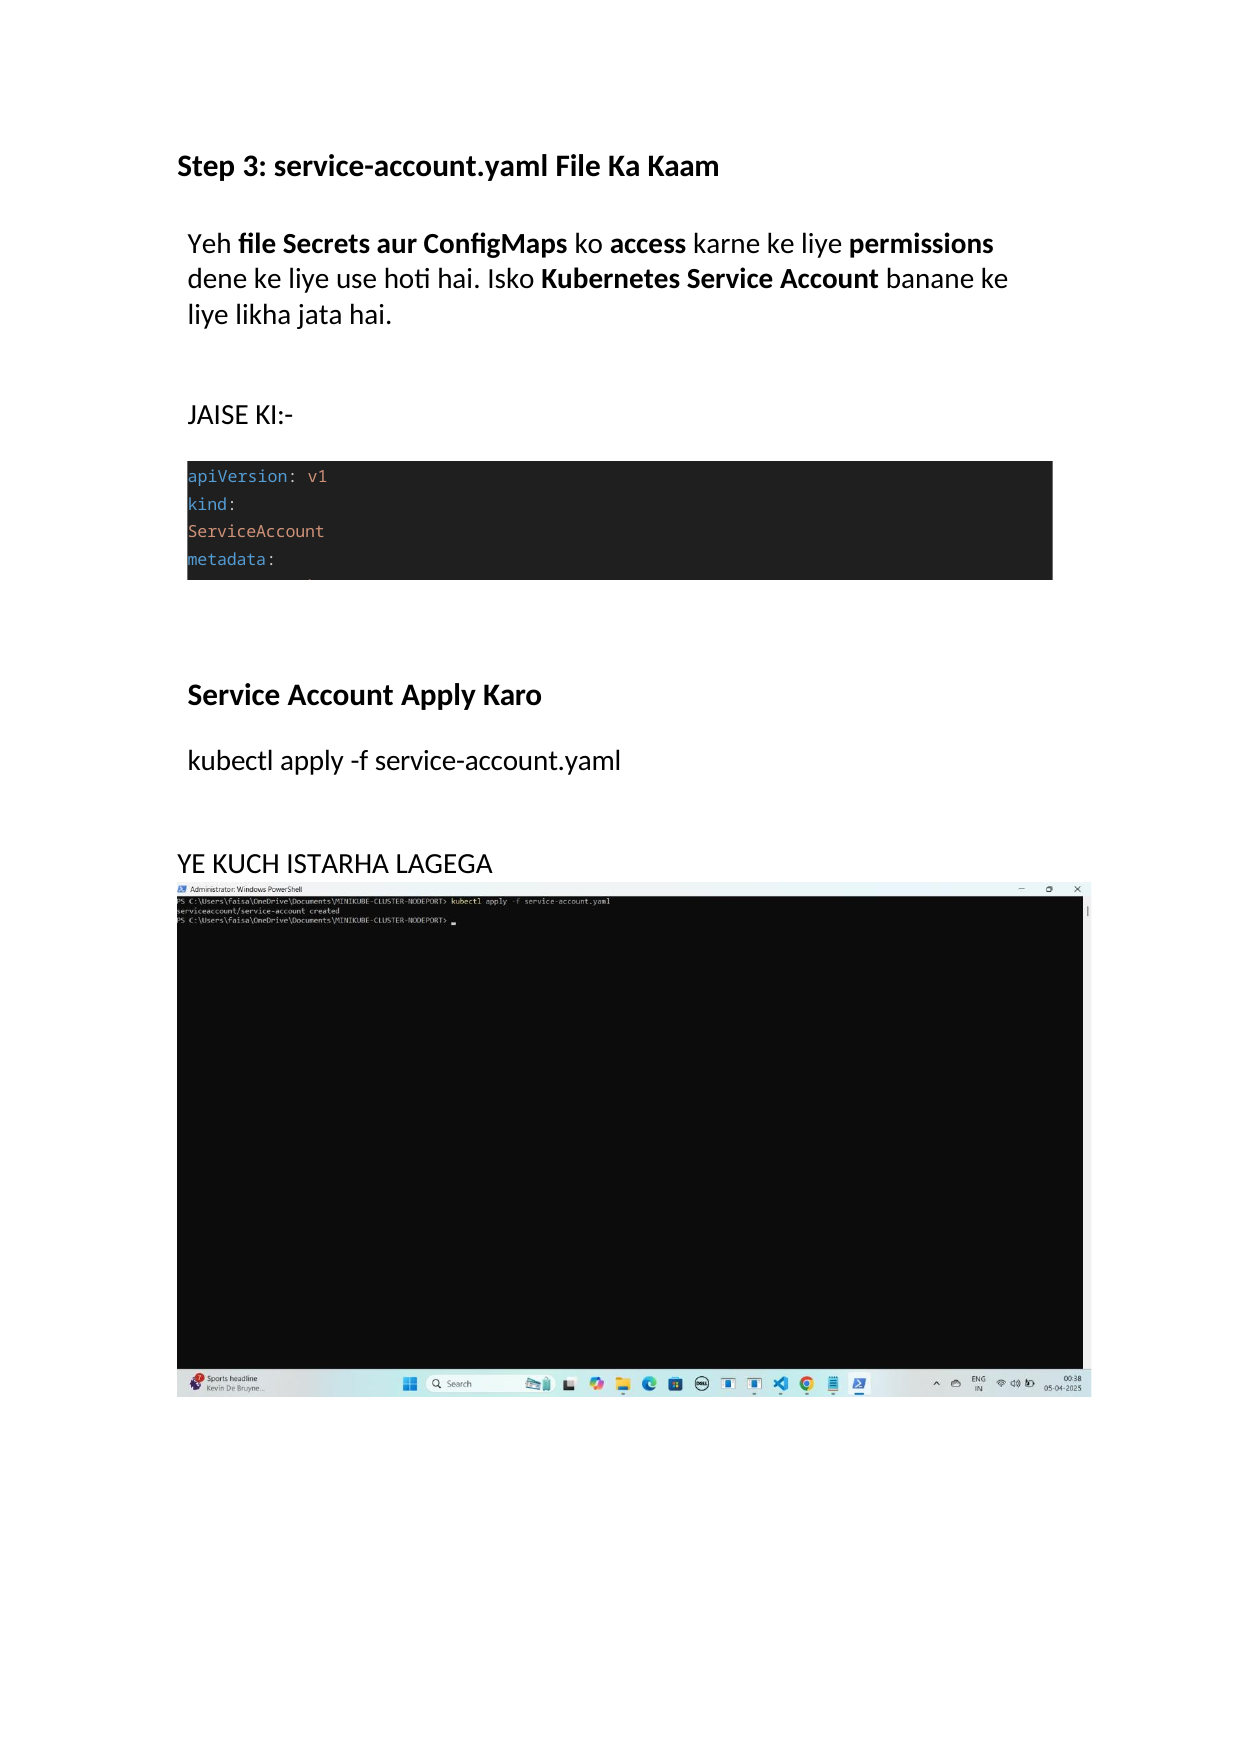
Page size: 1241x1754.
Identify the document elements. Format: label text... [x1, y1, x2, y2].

subtitle Service Account Apply Karo [187, 675, 1152, 713]
text JAISE KI:- [187, 396, 1152, 432]
subtitle Step 3: service-account.yaml File Ka Kaam [177, 146, 1152, 184]
picture [177, 882, 1092, 1397]
text Yeh file Secrets aur ConfigMaps ko access karne ke liye permissions dene ke liye use hoti hai. Isko Kubernetes Service Account banane ke liye likha jata hai. [187, 225, 1010, 332]
text kubectl apply -f service-account.yaml YE KUCH ISTARHA LAGEGA [177, 742, 645, 880]
